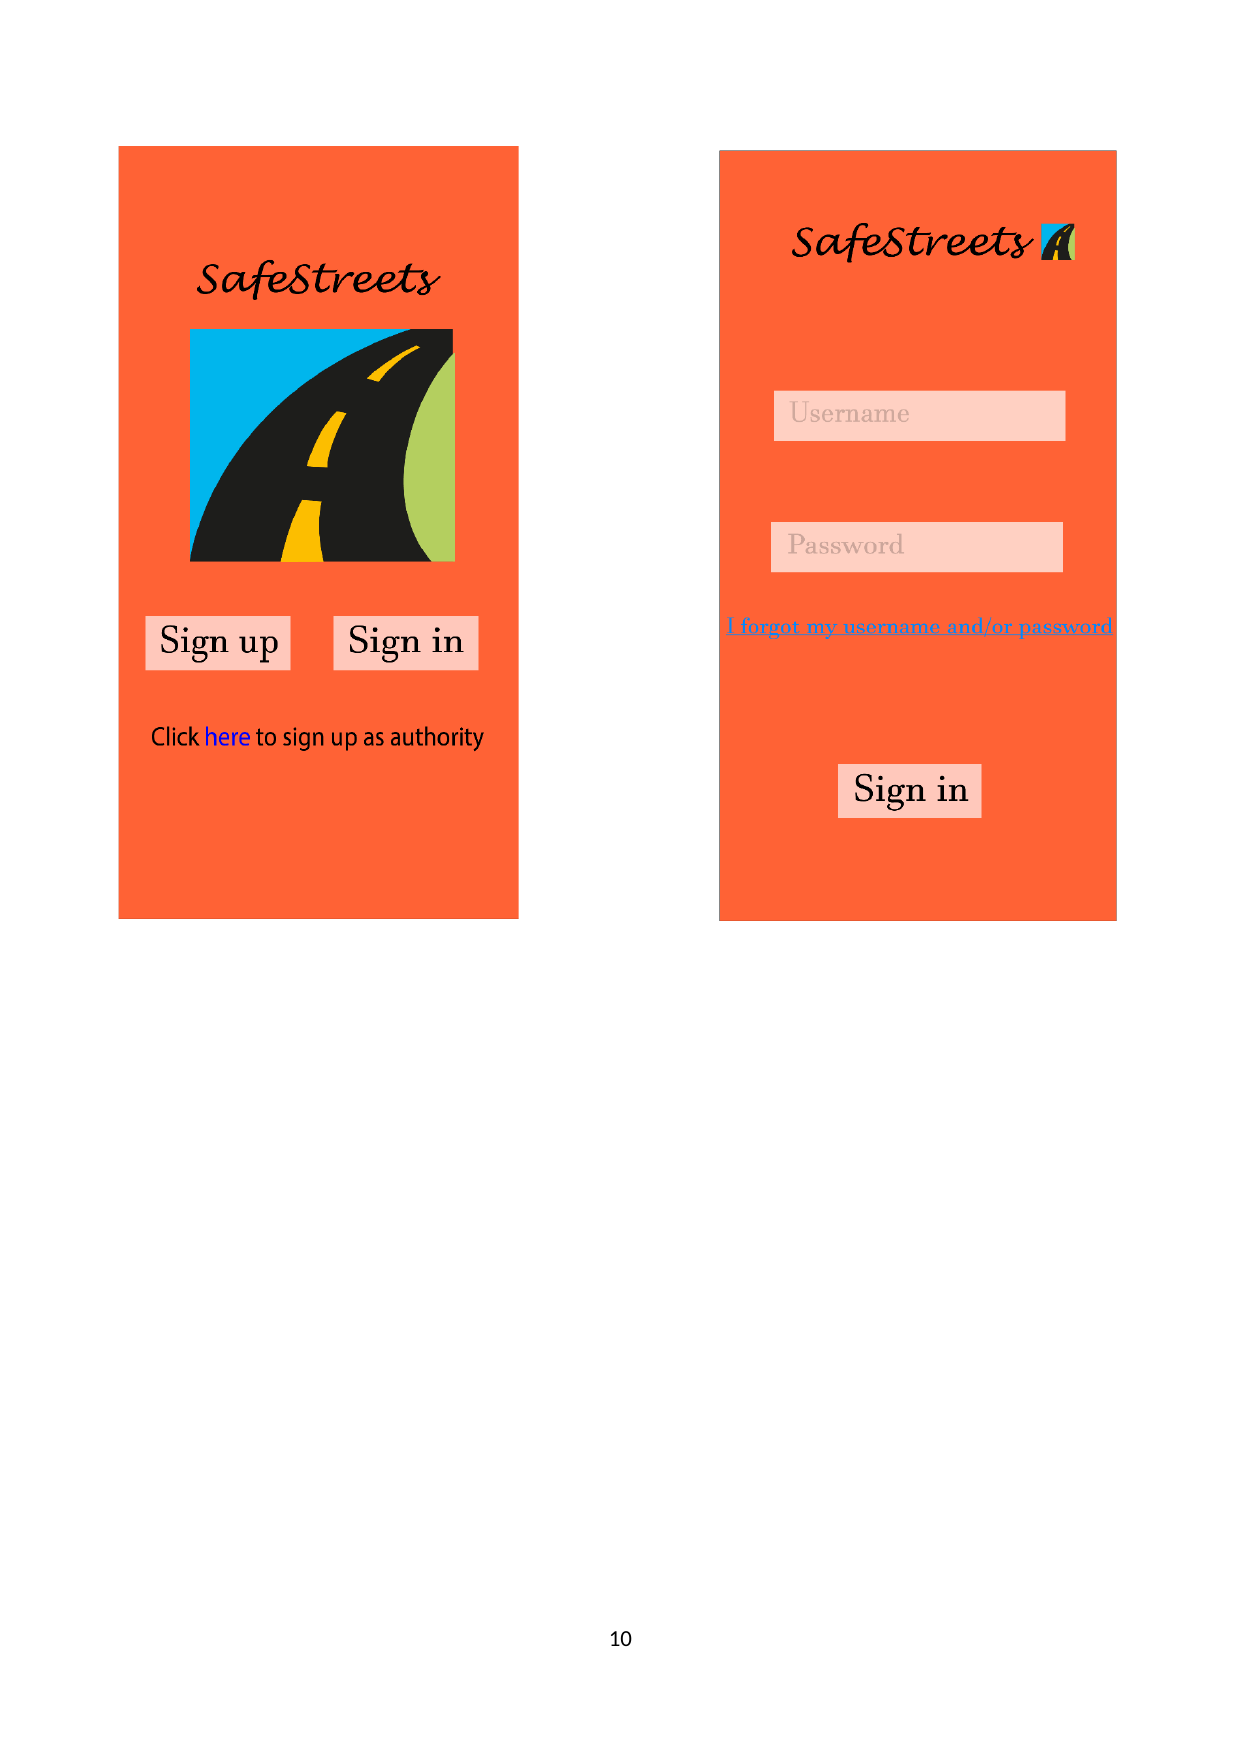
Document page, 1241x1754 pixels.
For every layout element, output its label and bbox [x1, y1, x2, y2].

picture [118, 146, 519, 919]
picture [719, 149, 1117, 921]
